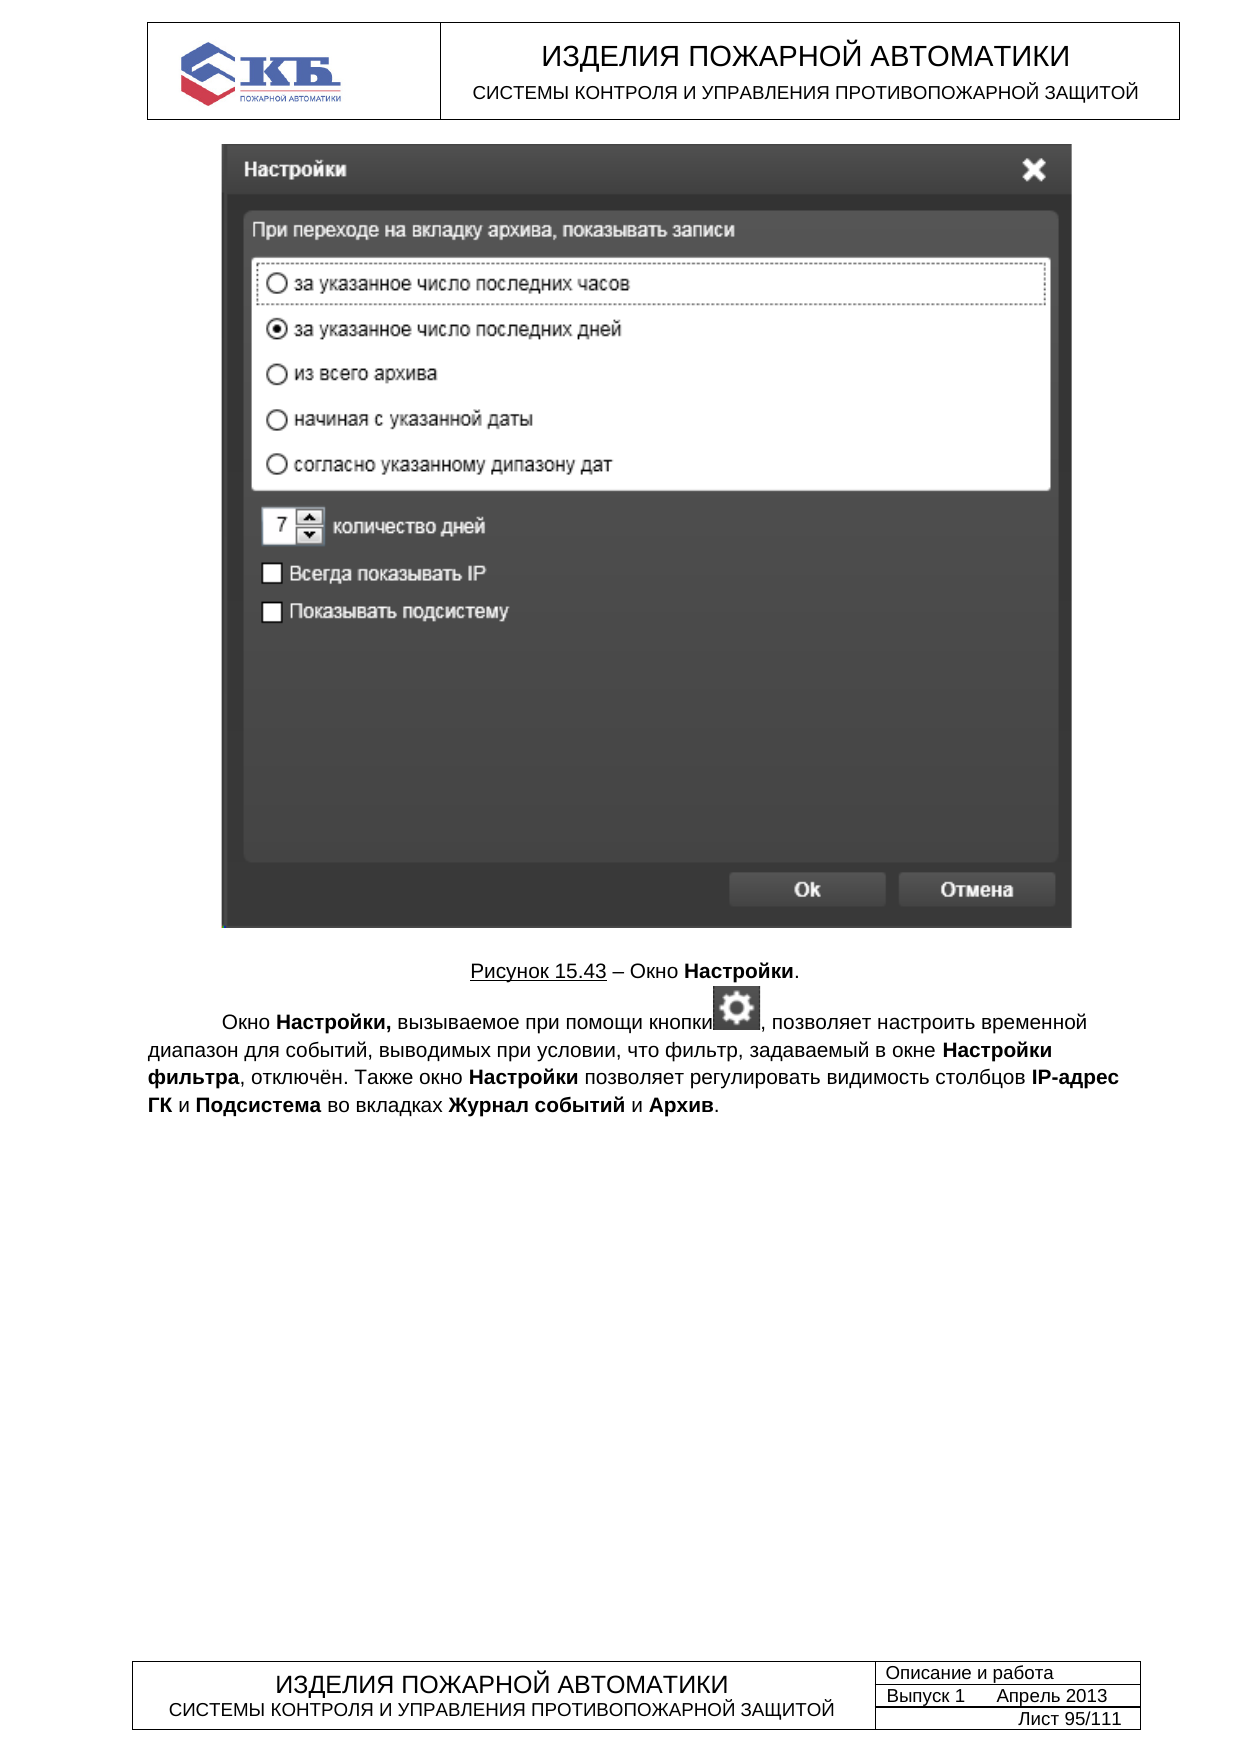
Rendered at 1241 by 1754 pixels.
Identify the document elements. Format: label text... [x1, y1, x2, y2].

list Окно Настройки, вызываемое при помощи кнопки, позволяет настроить временной диапазон для событий, выводимых при условии, что фильтр, задаваемый в окне Настройки фильтра, отключён. Также окно Настройки позволяет регулировать видимость столбцов IP-адрес ГК и Подсистема во вкладках Журнал событий и Архив. [148, 987, 1122, 1117]
list Рисунок 15.43 – Окно Настройки. [148, 959, 1122, 983]
picture [221, 144, 1072, 928]
picture [713, 986, 761, 1030]
picture [177, 34, 354, 115]
